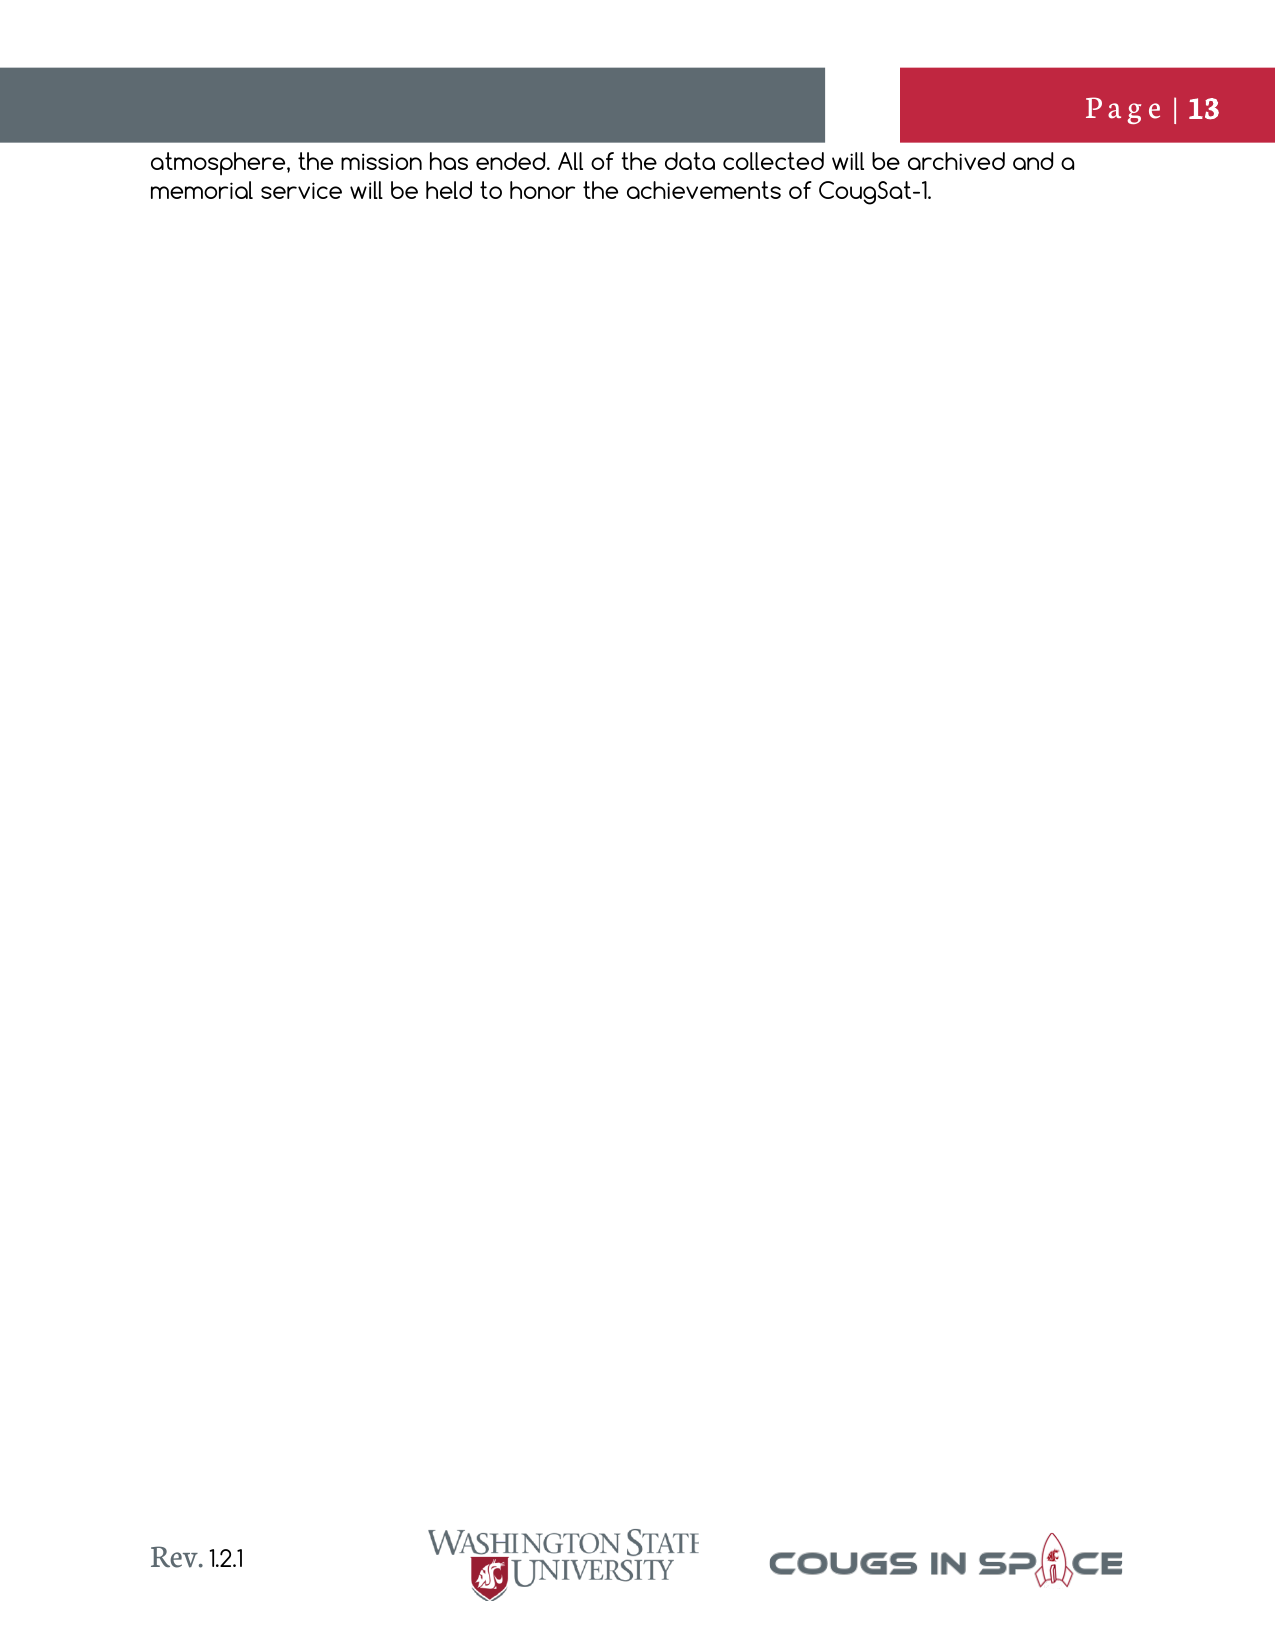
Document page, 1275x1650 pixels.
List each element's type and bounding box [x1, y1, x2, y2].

picture [426, 1528, 699, 1601]
picture [769, 1532, 1123, 1589]
text [150, 150, 1125, 205]
